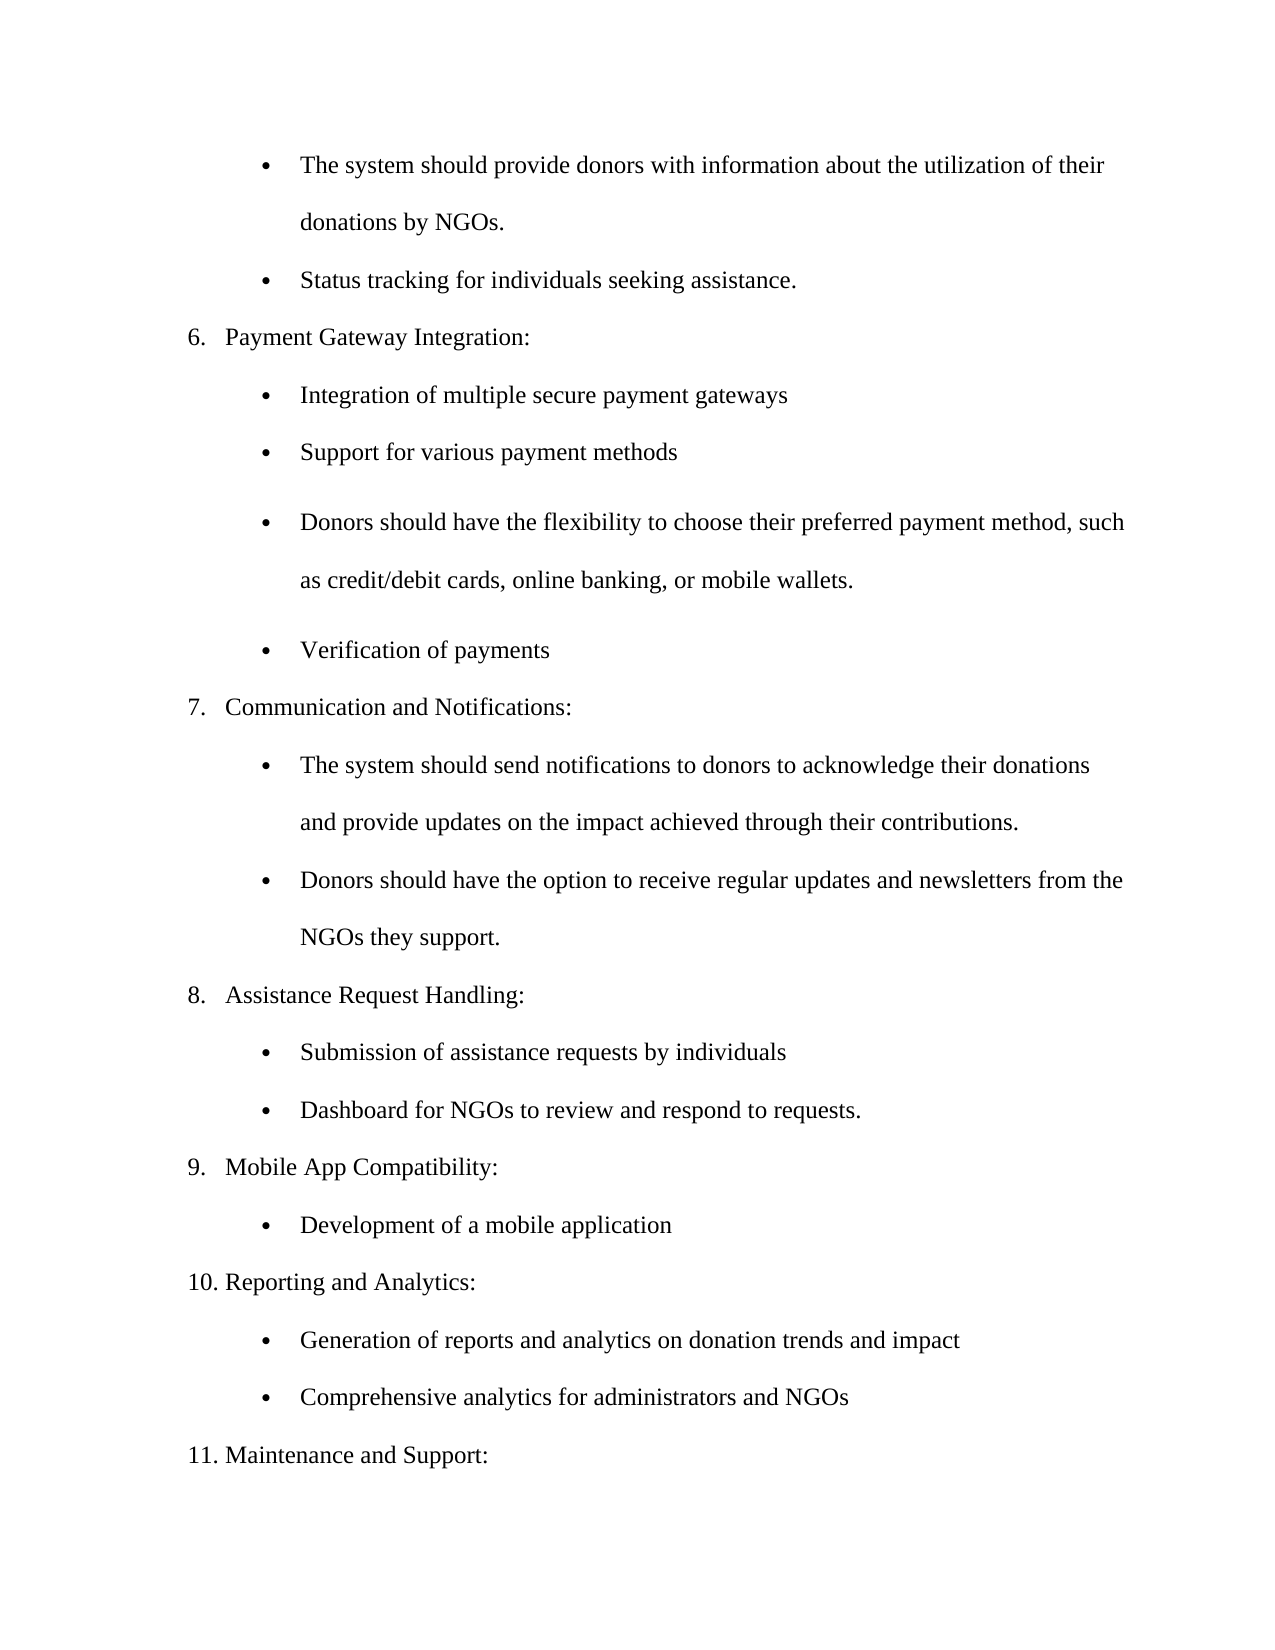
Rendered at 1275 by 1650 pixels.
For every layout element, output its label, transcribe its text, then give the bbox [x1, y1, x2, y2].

list Payment Gateway Integration: [187, 322, 1125, 351]
list Integration of multiple secure payment gateways [262, 380, 1125, 409]
list Support for various payment methods [262, 437, 1125, 466]
list Mobile App Compatibility: [187, 1152, 1125, 1181]
list Communication and Notifications: [187, 692, 1125, 721]
list The system should send notifications to donors to acknowledge their donations and provide updates on the impact achieved through their contributions. [262, 750, 1125, 836]
list Generation of reports and analytics on donation trends and impact [262, 1325, 1125, 1354]
list Status tracking for individuals seeking assistance. [262, 265, 1125, 294]
list Development of a mobile application [262, 1210, 1125, 1239]
list Donors should have the flexibility to choose their preferred payment method, such as credit/debit cards, online banking, or mobile wallets. [262, 507, 1125, 594]
list Verification of payments [262, 635, 1125, 664]
list Comprehensive analytics for administrators and NGOs [262, 1382, 1125, 1411]
list Maintenance and Support: [187, 1440, 1125, 1469]
list Donors should have the option to receive regular updates and newsletters from the NGOs they support. [262, 865, 1125, 951]
list Dashboard for NGOs to review and respond to requests. [262, 1095, 1125, 1124]
list Assistance Request Handling: [187, 980, 1125, 1009]
list Submission of assistance requests by individuals [262, 1037, 1125, 1066]
list Reporting and Analytics: [187, 1267, 1125, 1296]
list The system should provide donors with information about the utilization of their donations by NGOs. [262, 150, 1125, 236]
